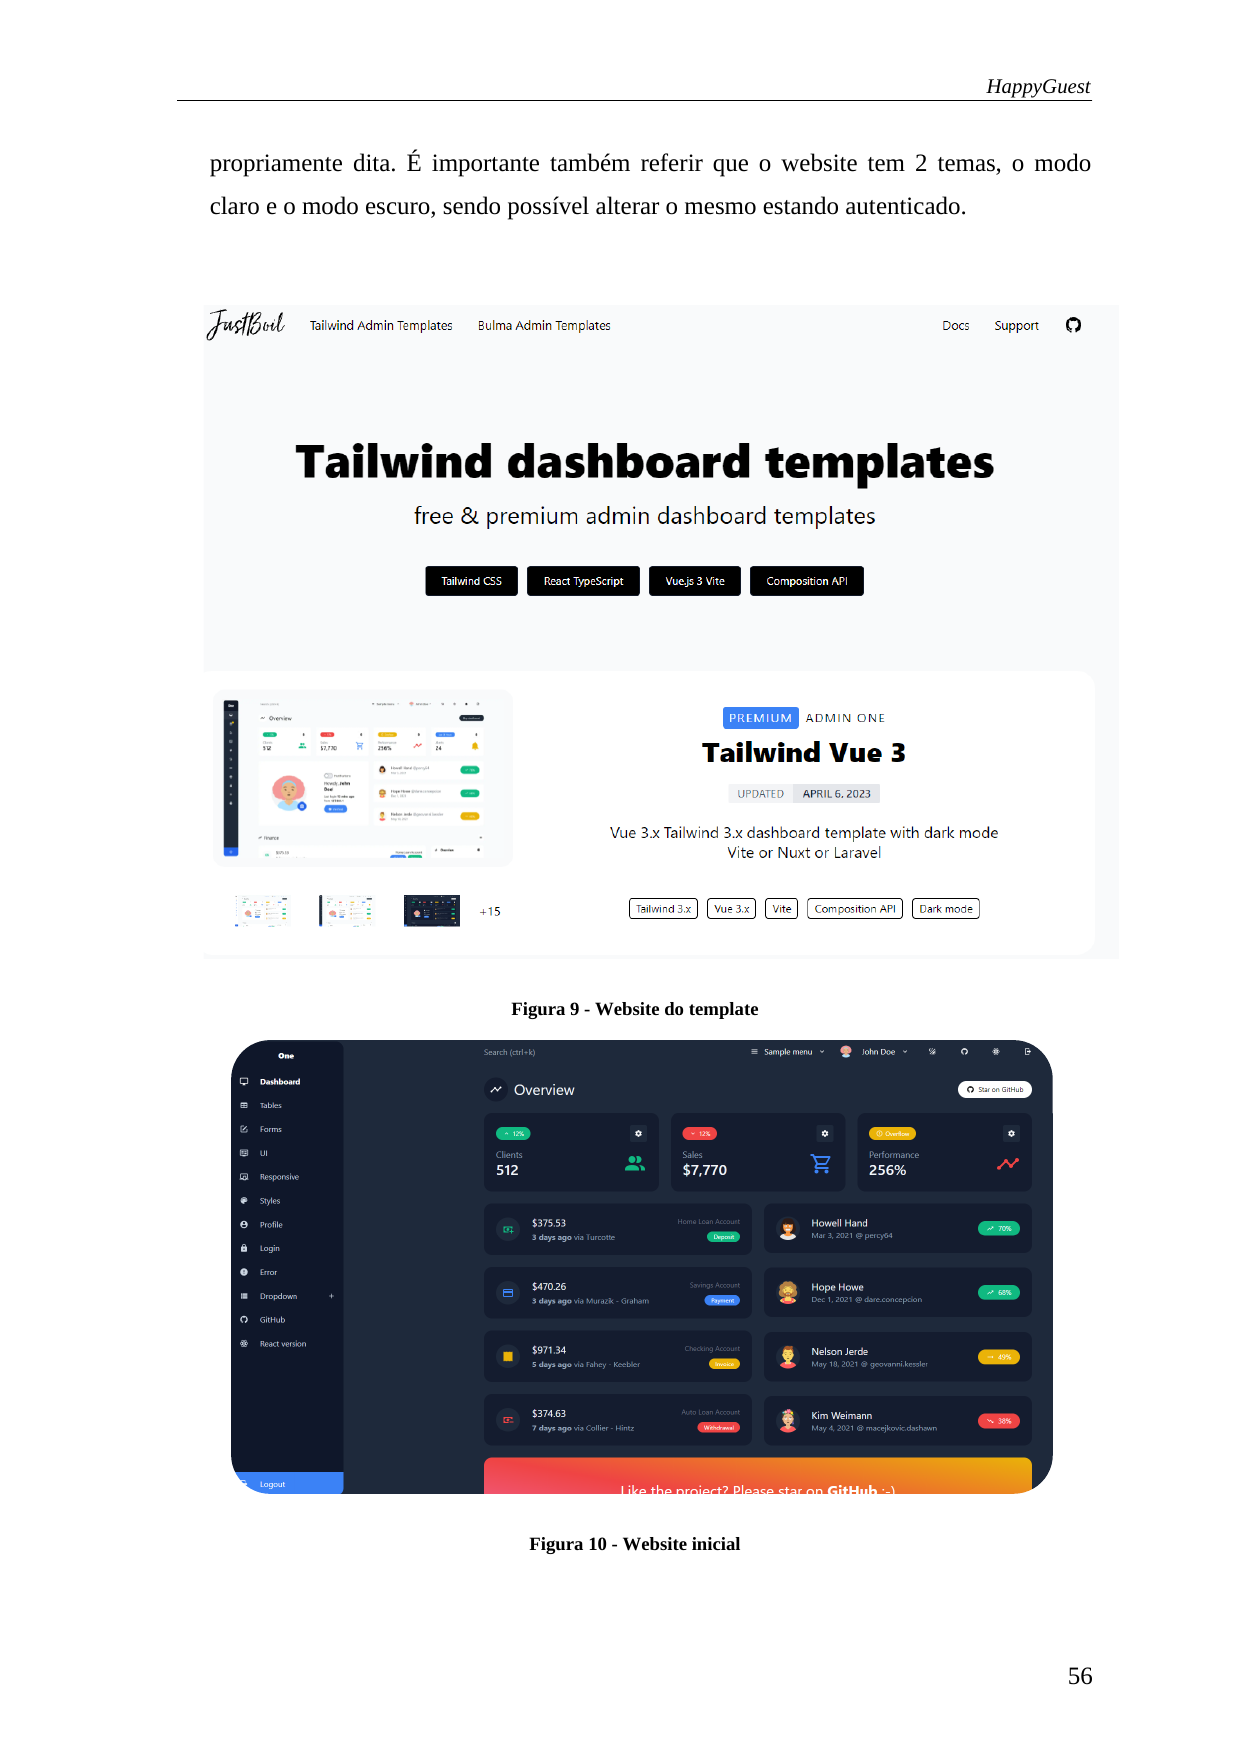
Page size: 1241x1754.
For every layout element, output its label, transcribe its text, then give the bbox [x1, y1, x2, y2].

picture [203, 305, 1119, 959]
picture [231, 1040, 1053, 1494]
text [209, 148, 1092, 219]
